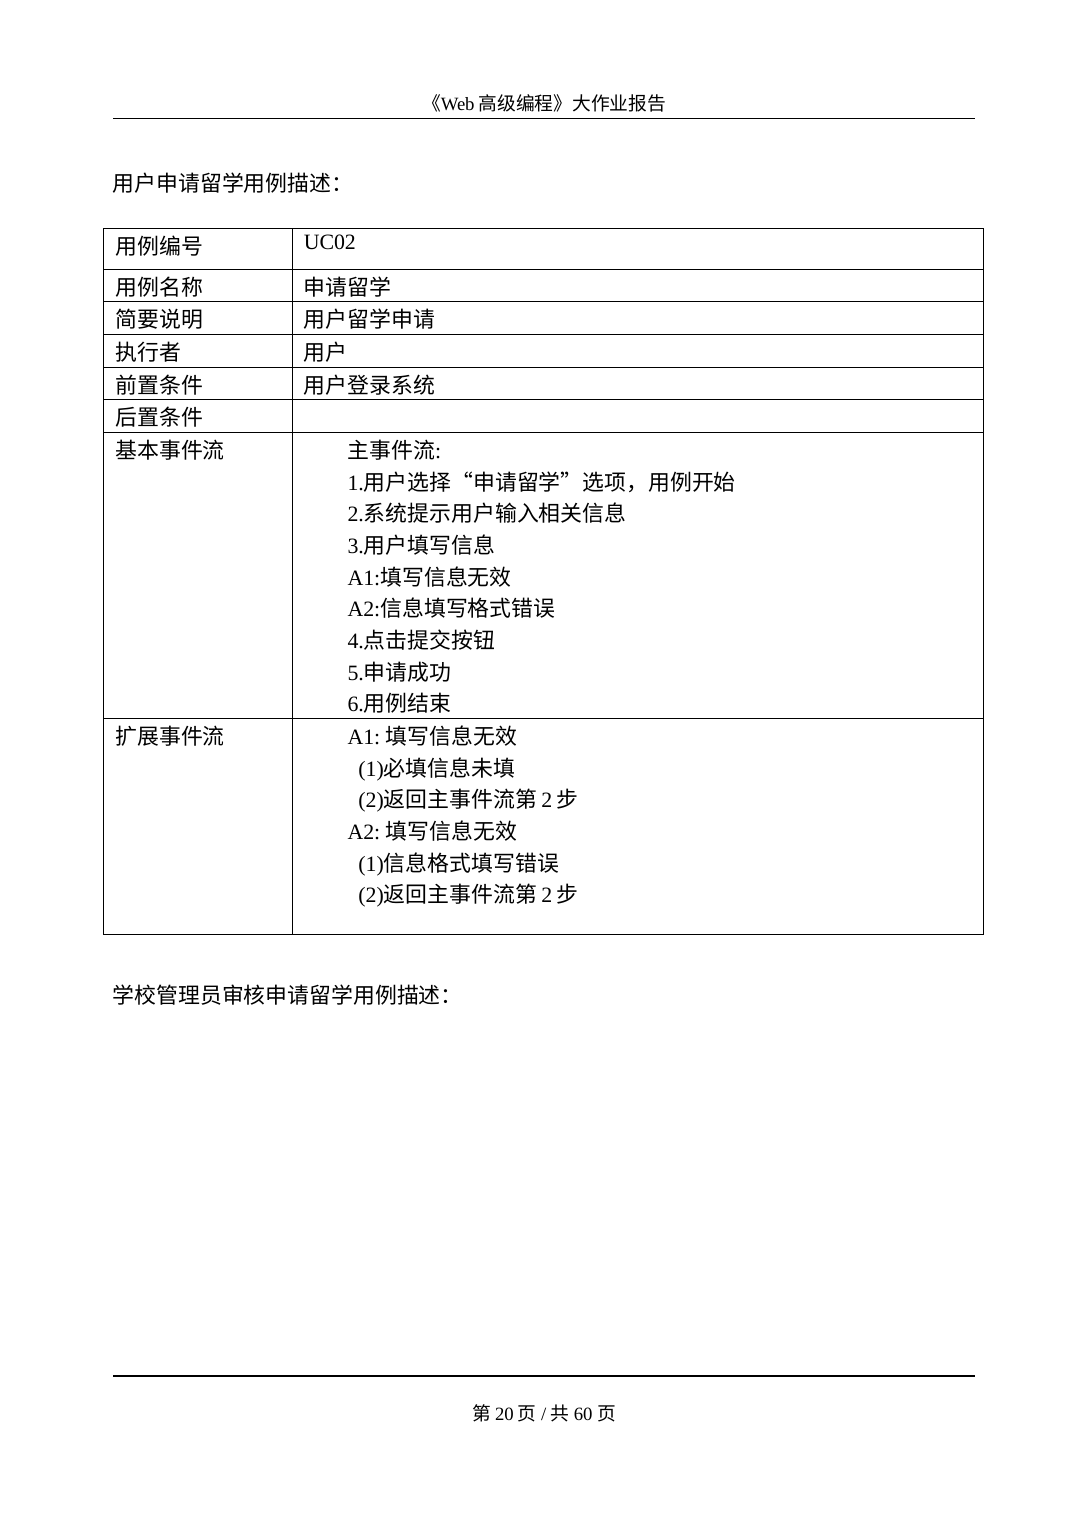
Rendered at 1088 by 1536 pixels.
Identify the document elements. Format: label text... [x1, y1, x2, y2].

table_cell 申请留学 [293, 270, 983, 301]
table_cell 用例名称 [104, 270, 292, 301]
table_cell 用户留学申请 [293, 302, 983, 334]
table_cell 简要说明 [104, 302, 292, 334]
table_cell 主事件流: 1.用户选择“申请留学”选项，用例开始 2.系统提示用户输入相关信息 3.用户填写信息 A1:填写信息无效 A2:信息填写格式错误 4.点击提交按钮 5.申请成功 6.用例结束 [293, 433, 983, 718]
table_cell 后置条件 [104, 400, 292, 432]
table_cell 执行者 [104, 335, 292, 367]
table_cell 扩展事件流 [104, 719, 292, 934]
table_header 用例编号 [104, 229, 292, 268]
table_cell 用户登录系统 [293, 368, 983, 399]
table_header UC02 [293, 229, 983, 268]
table_cell 用户 [293, 335, 983, 367]
table_cell [293, 400, 983, 432]
table_cell 前置条件 [104, 368, 292, 399]
table_cell A1: 填写信息无效 (1)必填信息未填 (2)返回主事件流第2步 A2: 填写信息无效 (1)信息格式填写错误 (2)返回主事件流第2步 [293, 719, 983, 934]
text 用户申请留学用例描述： [112, 166, 975, 198]
text 学校管理员审核申请留学用例描述： [112, 978, 975, 1011]
table_cell 基本事件流 [104, 433, 292, 718]
